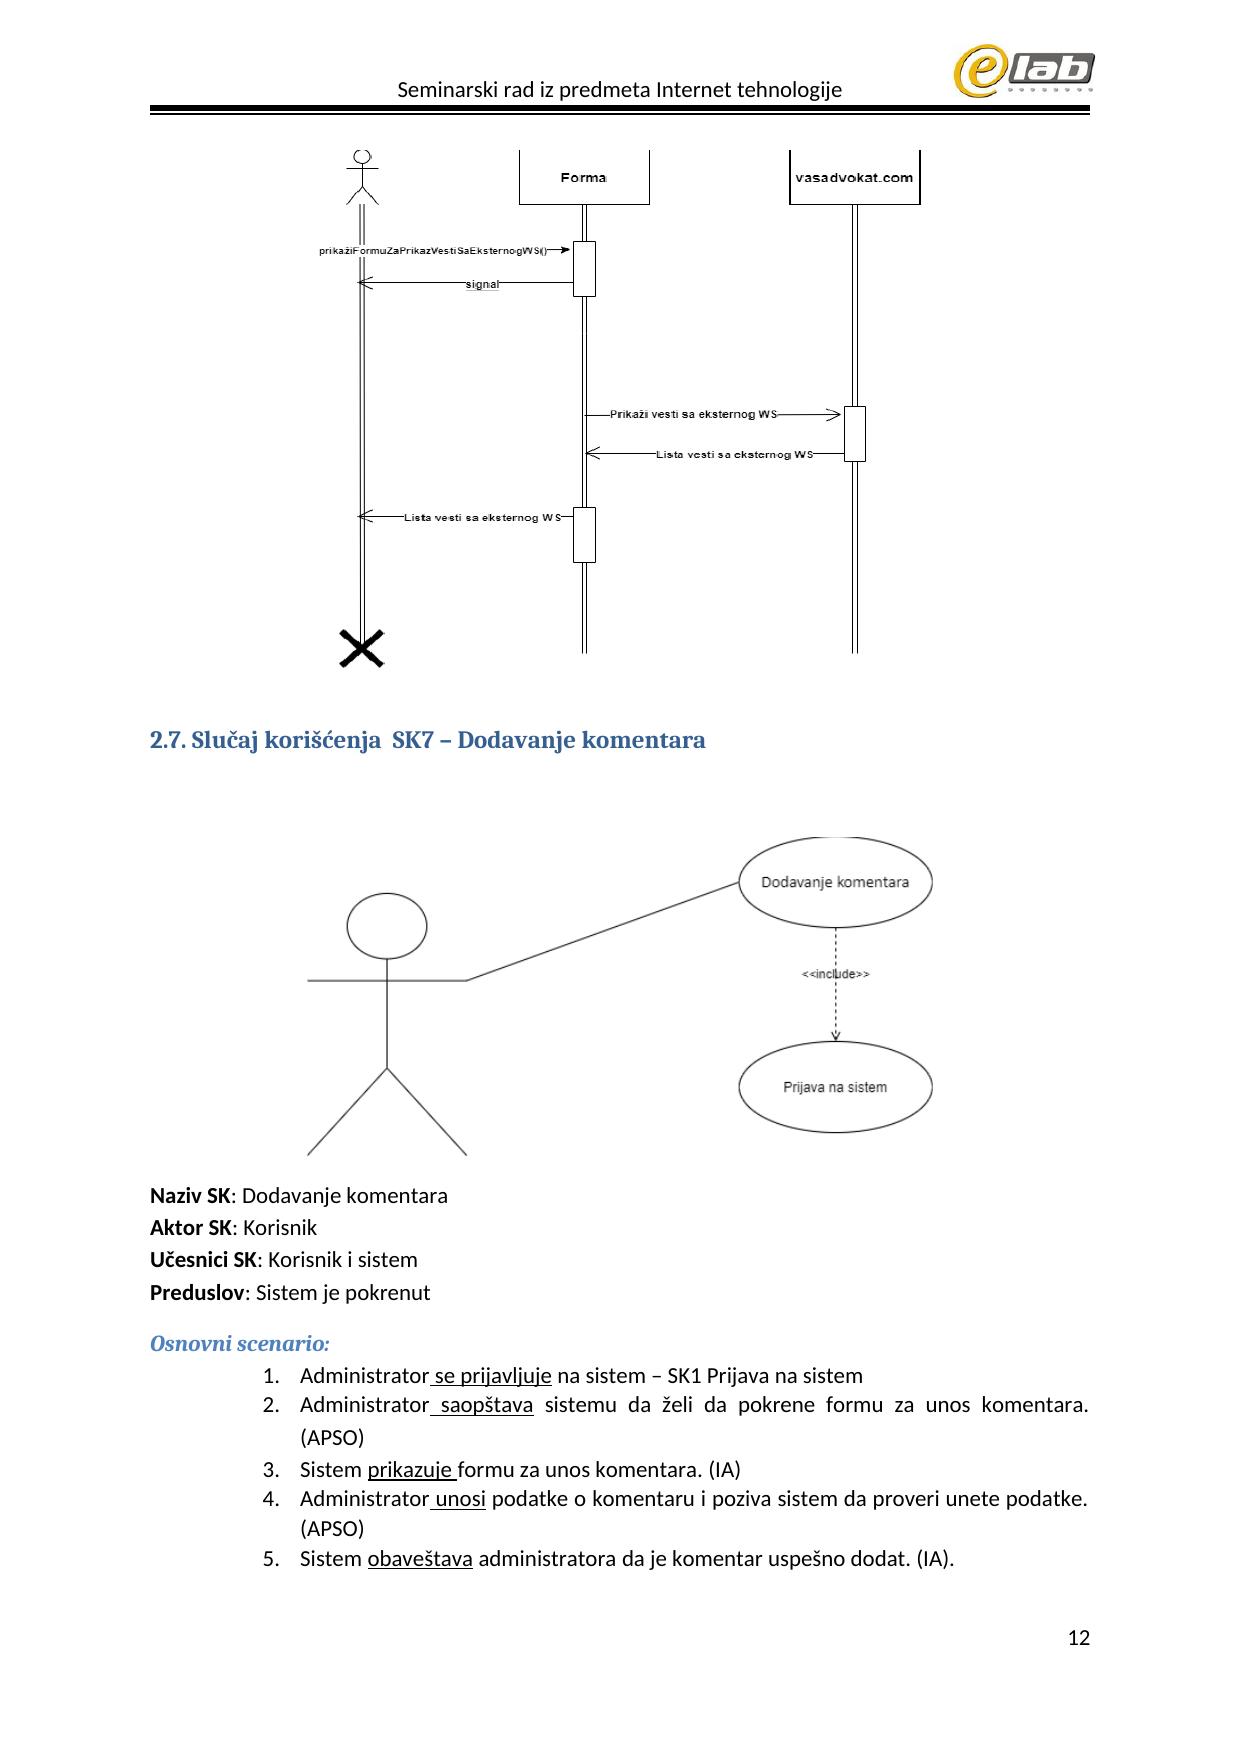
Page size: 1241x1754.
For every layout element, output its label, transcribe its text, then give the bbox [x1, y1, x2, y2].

list Sistem prikazuje formu za unos komentara. (IA) [262, 1455, 1090, 1483]
list Administrator unosi podatke o komentaru i poziva sistem da proveri unete podatke. (APSO) [262, 1484, 1090, 1542]
subtitle 2.7. Slučaj korišćenja SK7 – Dodavanje komentara [150, 726, 1090, 755]
subtitle Osnovni scenario: [150, 1331, 1090, 1357]
text Učesnici SK: Korisnik i sistem [150, 1245, 1090, 1273]
list Administrator se prijavljuje na sistem – SK1 Prijava na sistem [262, 1361, 1090, 1389]
picture [307, 837, 933, 1156]
picture [319, 150, 921, 672]
text Preduslov: Sistem je pokrenut [150, 1278, 1090, 1306]
text Aktor SK: Korisnik [150, 1213, 1090, 1241]
picture [951, 44, 1096, 98]
list Sistem obaveštava administratora da je komentar uspešno dodat. (IA). [262, 1544, 1090, 1572]
text Naziv SK: Dodavanje komentara [150, 1181, 1090, 1209]
list Administrator saopštava sistemu da želi da pokrene formu za unos komentara. (APSO) [262, 1391, 1090, 1451]
